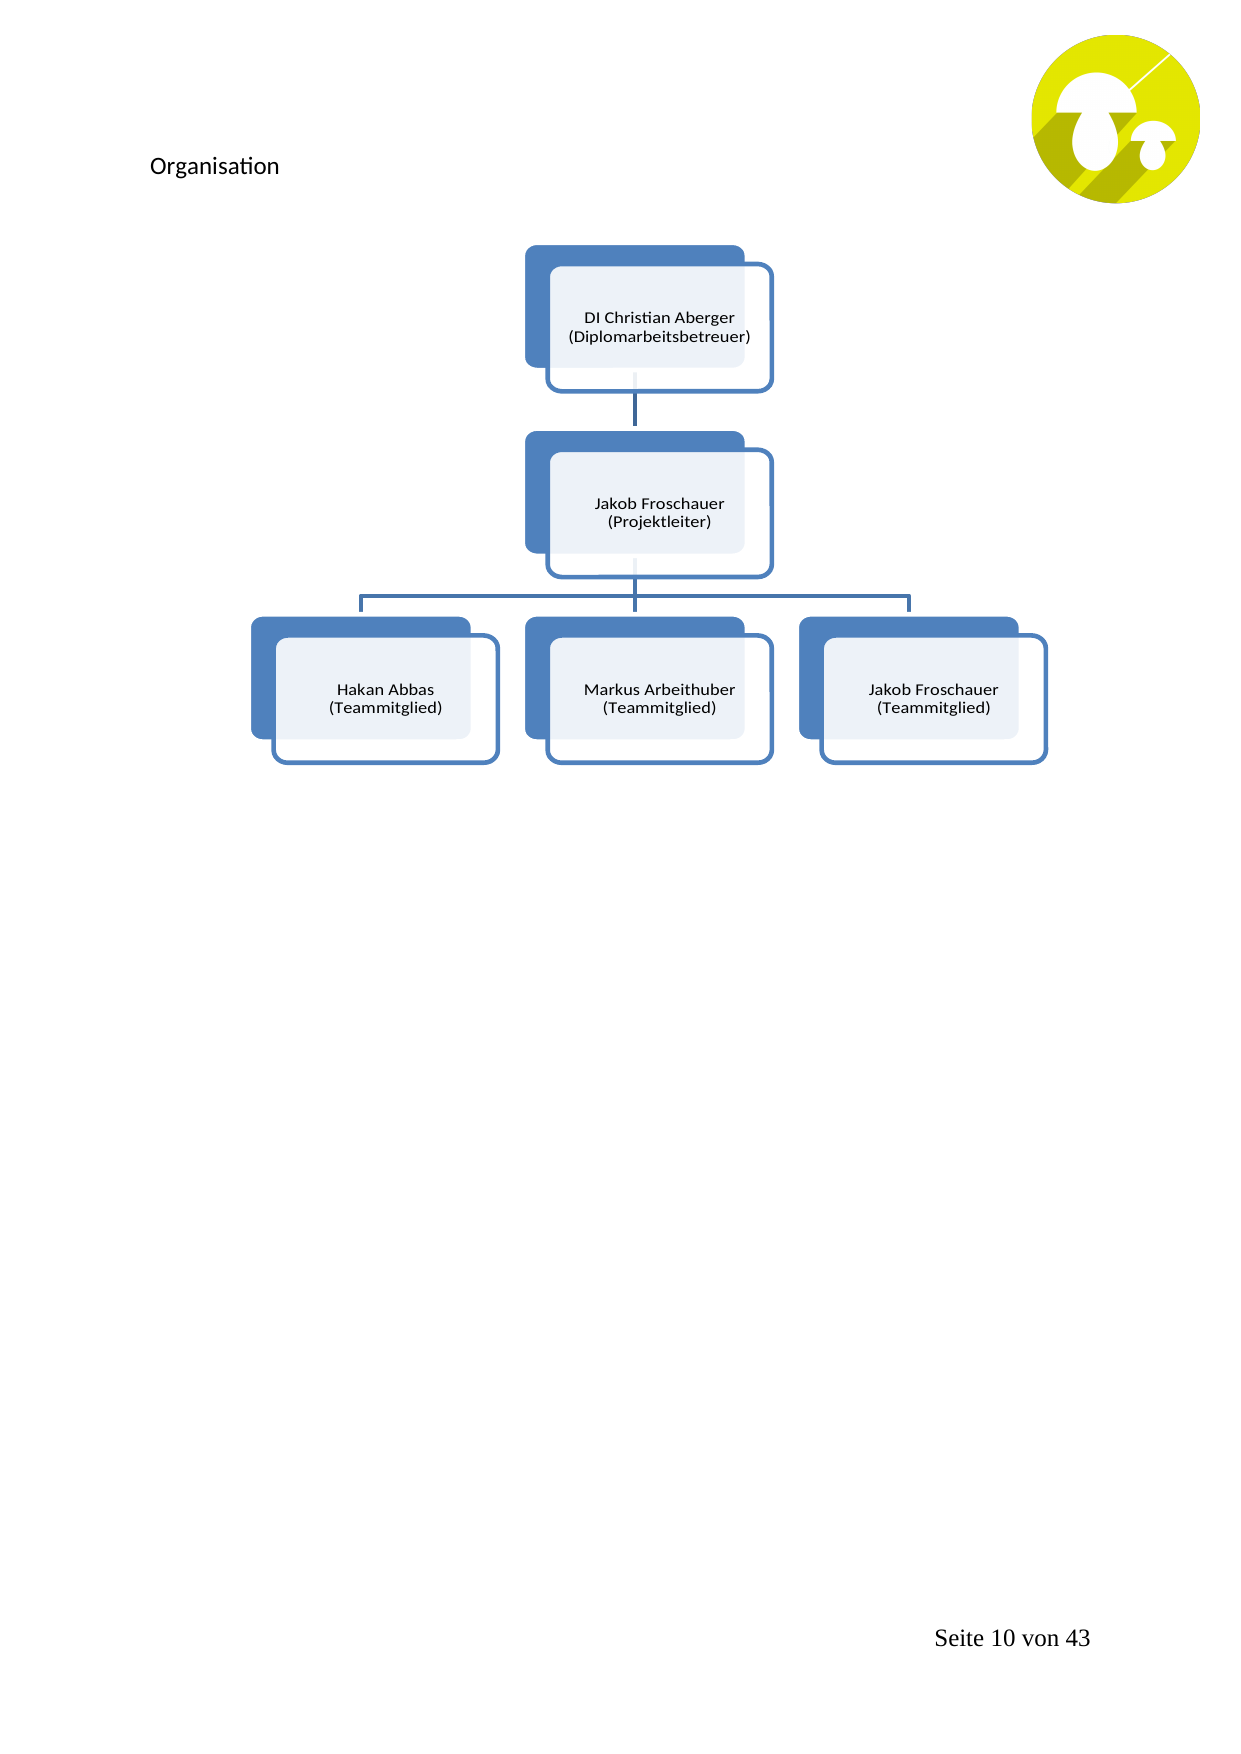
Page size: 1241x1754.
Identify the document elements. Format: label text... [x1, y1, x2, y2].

picture [1031, 35, 1200, 204]
text Organisation [150, 150, 1090, 181]
